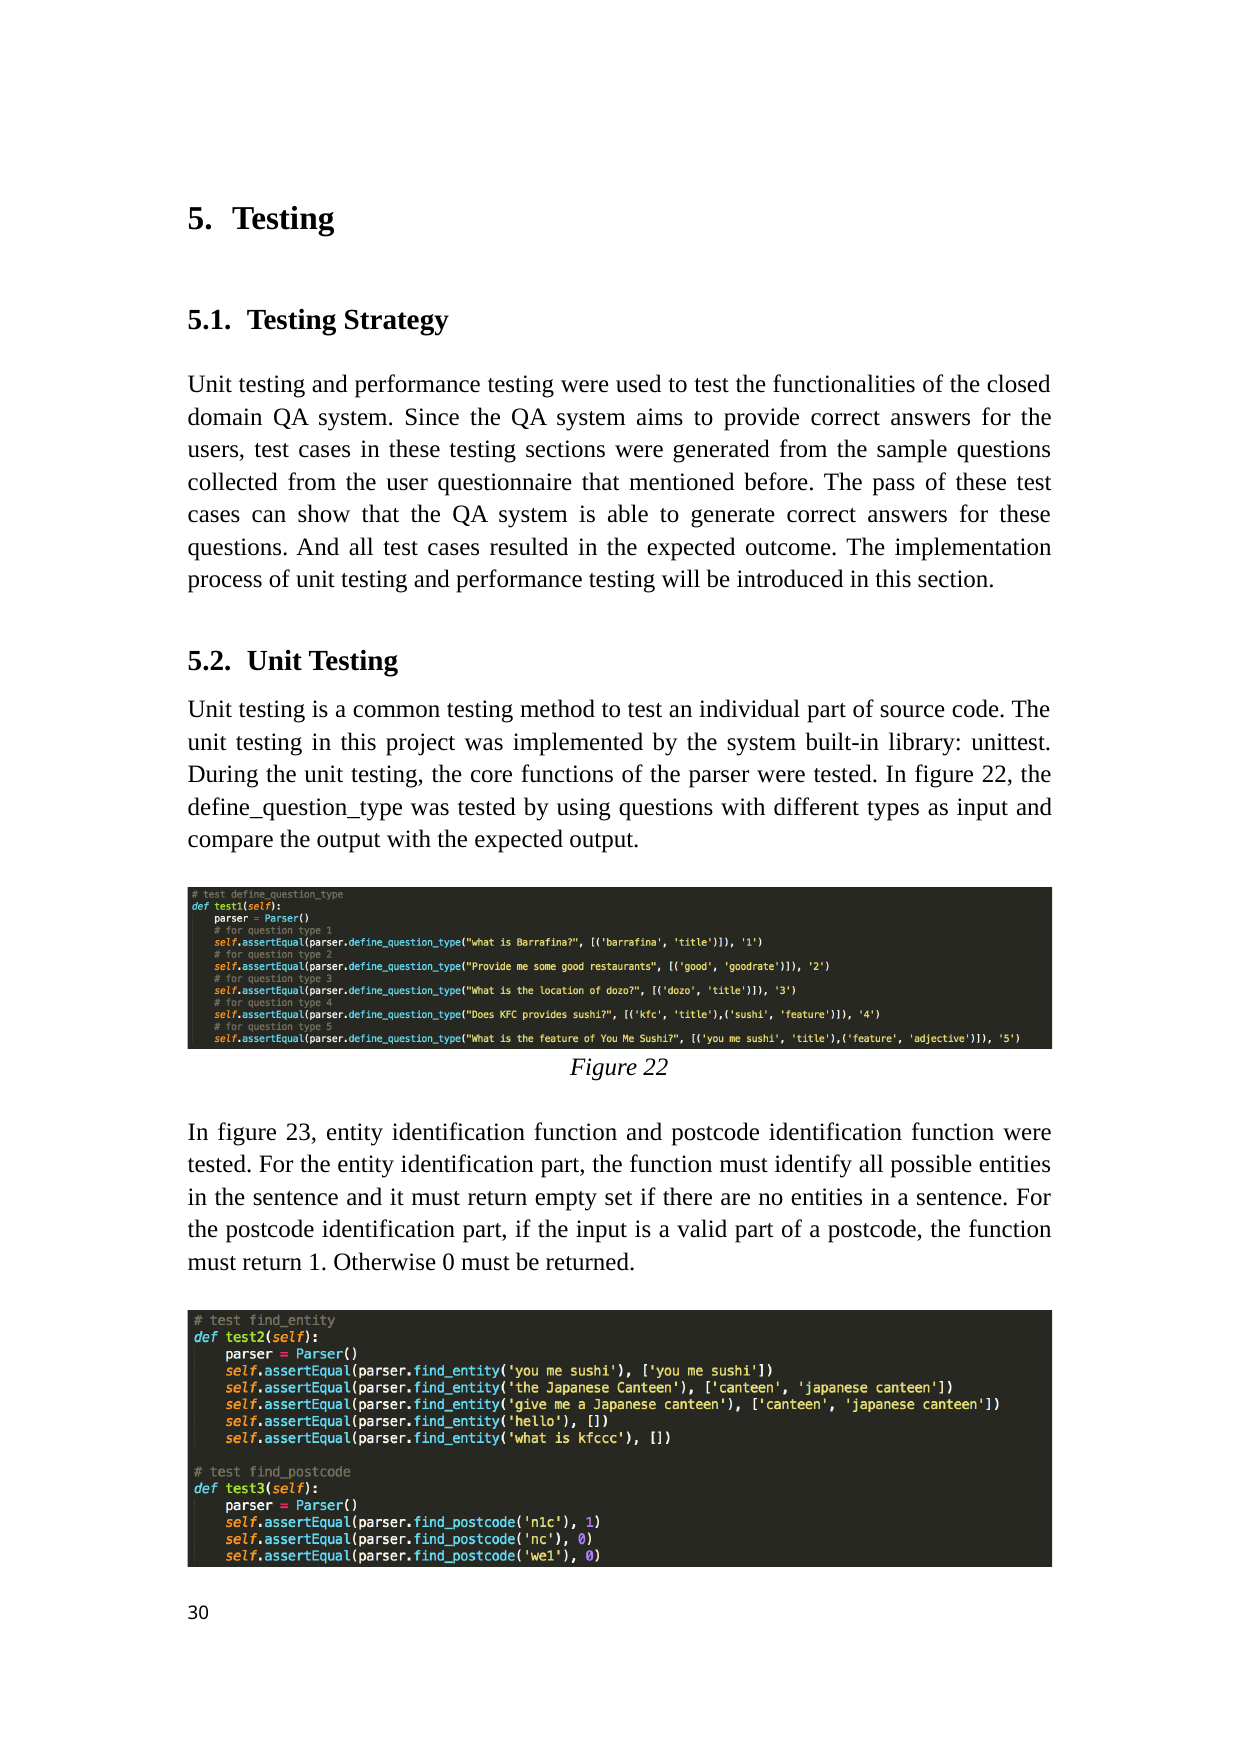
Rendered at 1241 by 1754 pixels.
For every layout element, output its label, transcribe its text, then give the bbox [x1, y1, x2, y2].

text Figure 22 [187, 1050, 1053, 1082]
list Unit Testing [187, 627, 1053, 692]
text Unit testing and performance testing were used to test the functionalities of the closed domain QA system. Since the QA system aims to provide correct answers for the users, test cases in these testing sections were generated from the sample questions collected from the user questionnaire that mentioned before. The pass of these test cases can show that the QA system is able to generate correct answers for these questions. And all test cases resulted in the expected outcome. The implementation process of unit testing and performance testing will be introduced in this section. [187, 367, 1053, 595]
picture [187, 1310, 1053, 1567]
subtitle Testing [187, 185, 1053, 250]
text In figure 23, entity identification function and postcode identification function were tested. For the entity identification part, the function must identify all possible entities in the sentence and it must return empty set if there are no entities in a sentence. For the postcode identification part, if the input is a valid part of a postcode, the function must return 1. Otherwise 0 must be returned. [187, 1115, 1053, 1277]
picture [187, 887, 1053, 1049]
text Unit testing is a common testing method to test an individual part of source code. The unit testing in this project was implemented by the system built-in library: unittest. During the unit testing, the core functions of the parser were tested. In figure 22, the define_question_type was tested by using questions with different types as input and compare the output with the expected output. [187, 692, 1053, 855]
subtitle Testing Strategy [187, 286, 1053, 351]
